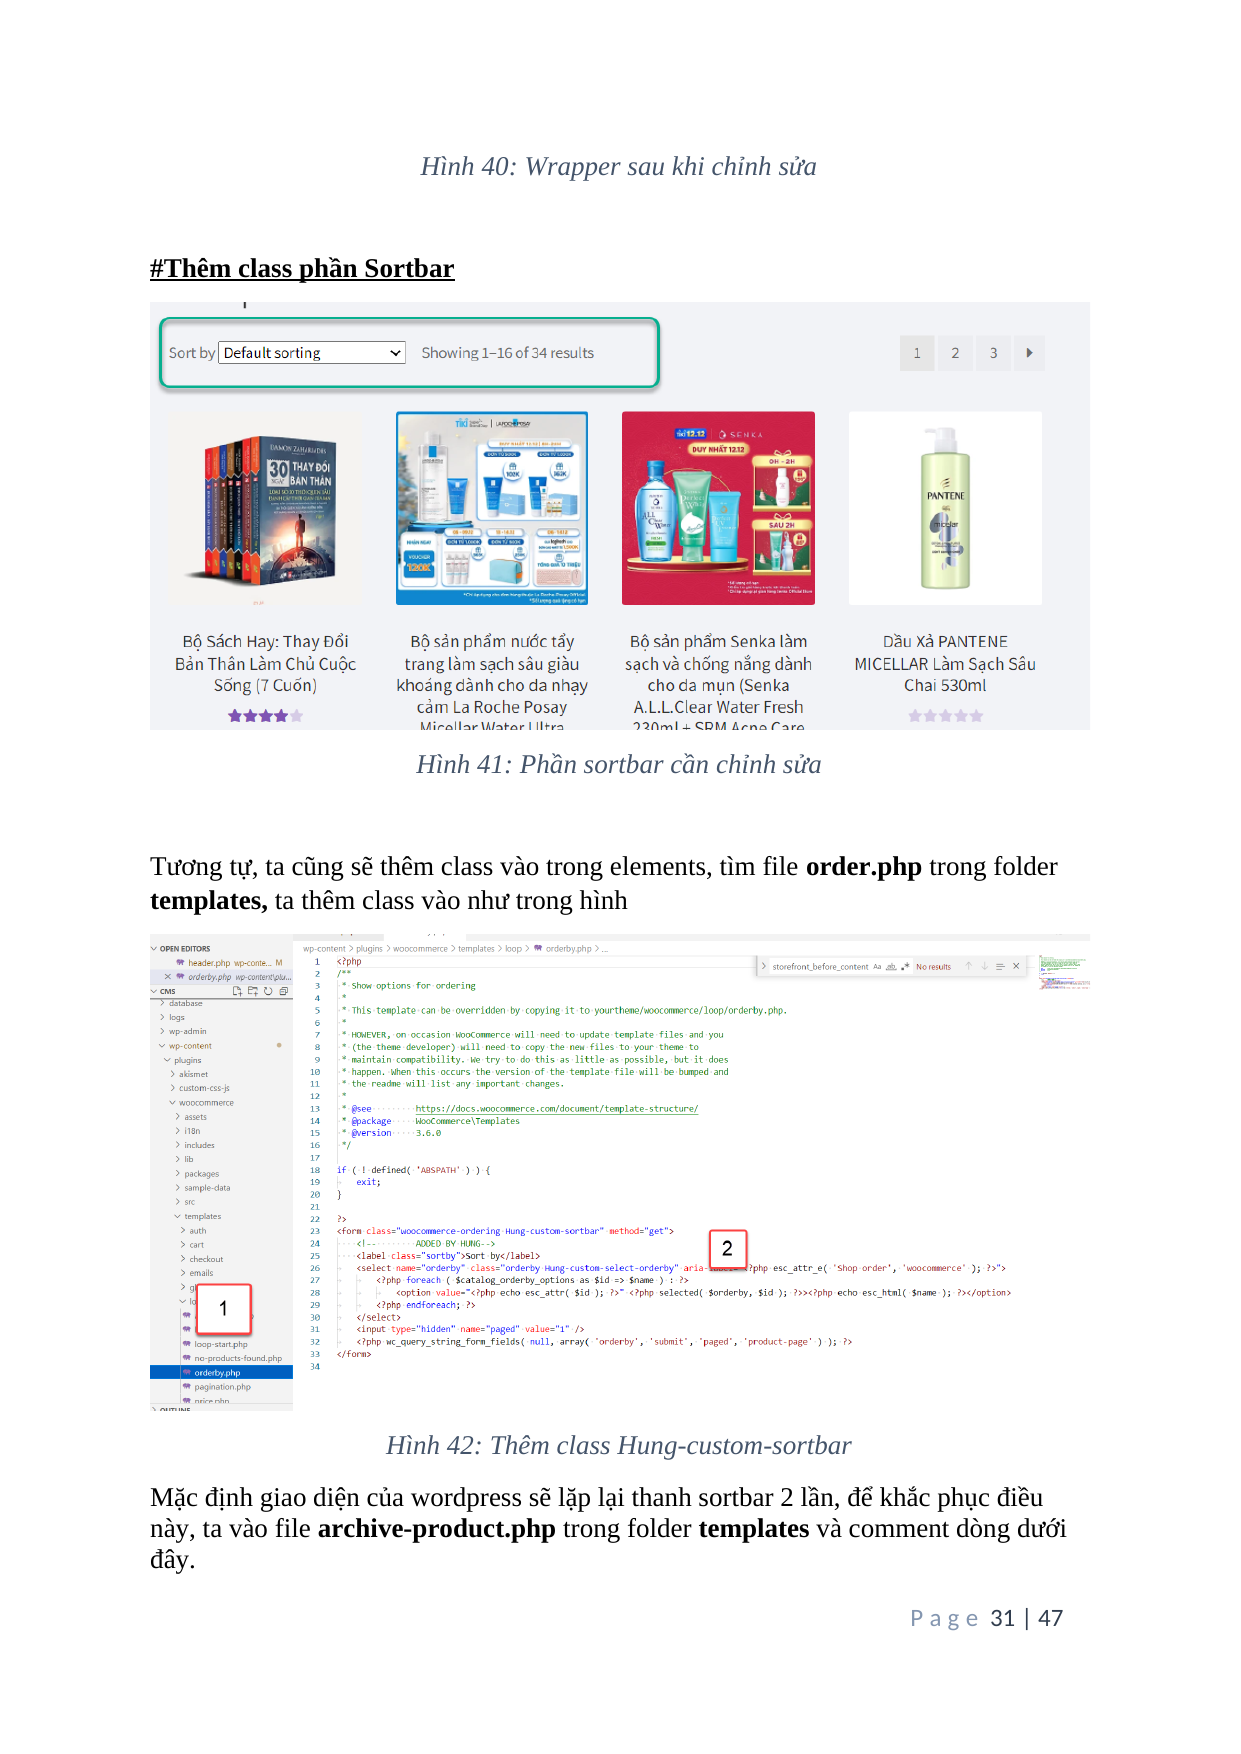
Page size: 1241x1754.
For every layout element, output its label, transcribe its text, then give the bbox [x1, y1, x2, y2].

picture [150, 934, 1091, 1411]
text Hình 41: Phần sortbar cần chỉnh sửa [150, 748, 1090, 779]
text #Thêm class phần Sortbar [150, 252, 1090, 283]
picture [150, 302, 1091, 730]
text Tương tự, ta cũng sẽ thêm class vào trong elements, tìm file order.php trong folder templates, ta thêm class vào như trong hình [150, 850, 1090, 915]
text Mặc định giao diện của wordpress sẽ lặp lại thanh sortbar 2 lần, để khắc phục điều này, ta vào file archive-product.php trong folder templates và comment dòng dưới đây. [150, 1481, 1090, 1574]
text Hình 40: Wrapper sau khi chỉnh sửa [150, 150, 1090, 181]
text Hình 42: Thêm class Hung-custom-sortbar [150, 1429, 1090, 1460]
